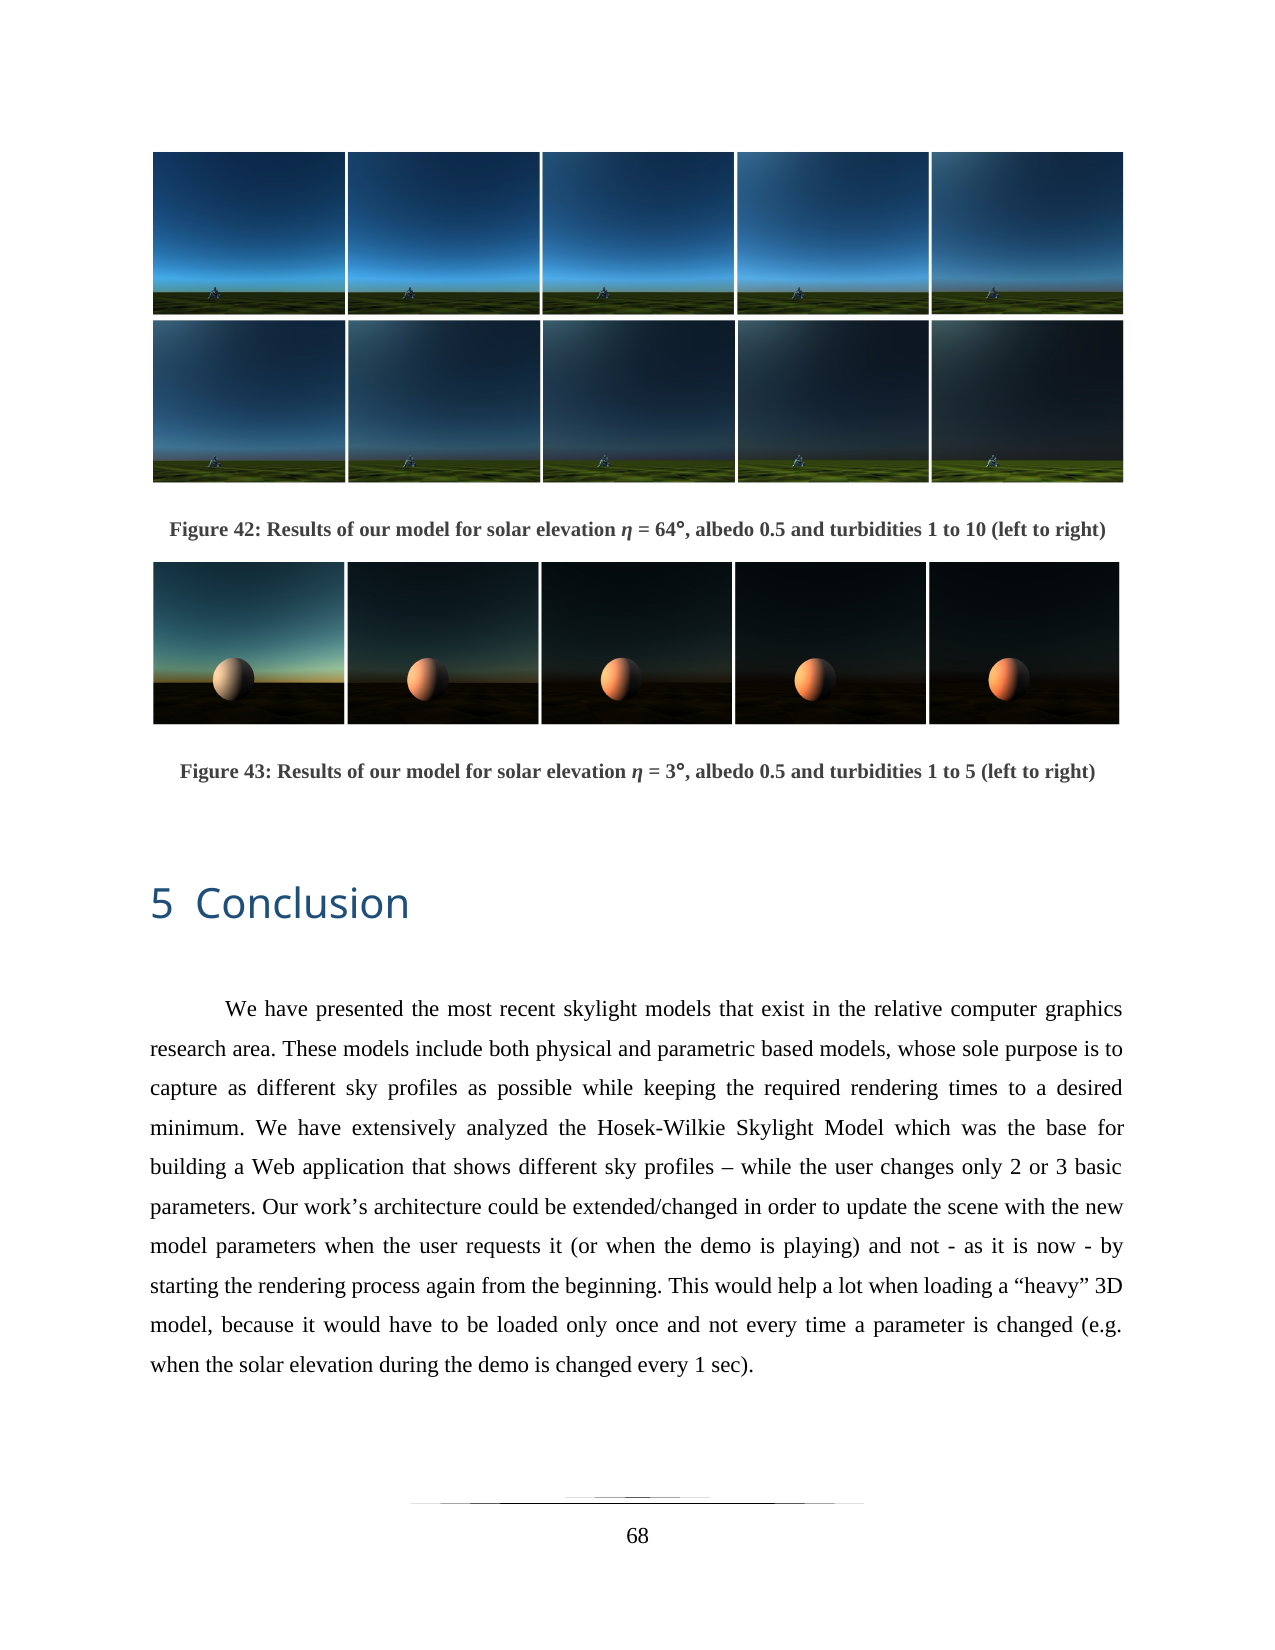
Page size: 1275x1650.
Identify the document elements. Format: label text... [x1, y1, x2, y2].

text Figure 42: Results of our model for solar elevation η = 64°, albedo 0.5 and turbidities 1 to 10 (left to right) [150, 514, 1125, 543]
picture [150, 150, 1125, 485]
subtitle Conclusion [150, 874, 1125, 931]
text We have presented the most recent skylight models that exist in the relative computer graphics research area. These models include both physical and parametric based models, whose sole purpose is to capture as different sky profiles as possible while keeping the required rendering times to a desired minimum. We have extensively analyzed the Hosek-Wilkie Skylight Model which was the base for building a Web application that shows different sky profiles – while the user changes only 2 or 3 basic parameters. Our work’s architecture could be extended/changed in order to update the scene with the new model parameters when the user requests it (or when the demo is playing) and not - as it is now - by starting the rendering process again from the beginning. This would help a lot when loading a “heavy” 3D model, because it would have to be loaded only once and not every time a parameter is changed (e.g. when the solar elevation during the demo is changed every 1 sec). [150, 995, 1125, 1377]
picture [150, 559, 1122, 727]
text Figure 43: Results of our model for solar elevation η = 3°, albedo 0.5 and turbidities 1 to 5 (left to right) [150, 756, 1125, 785]
